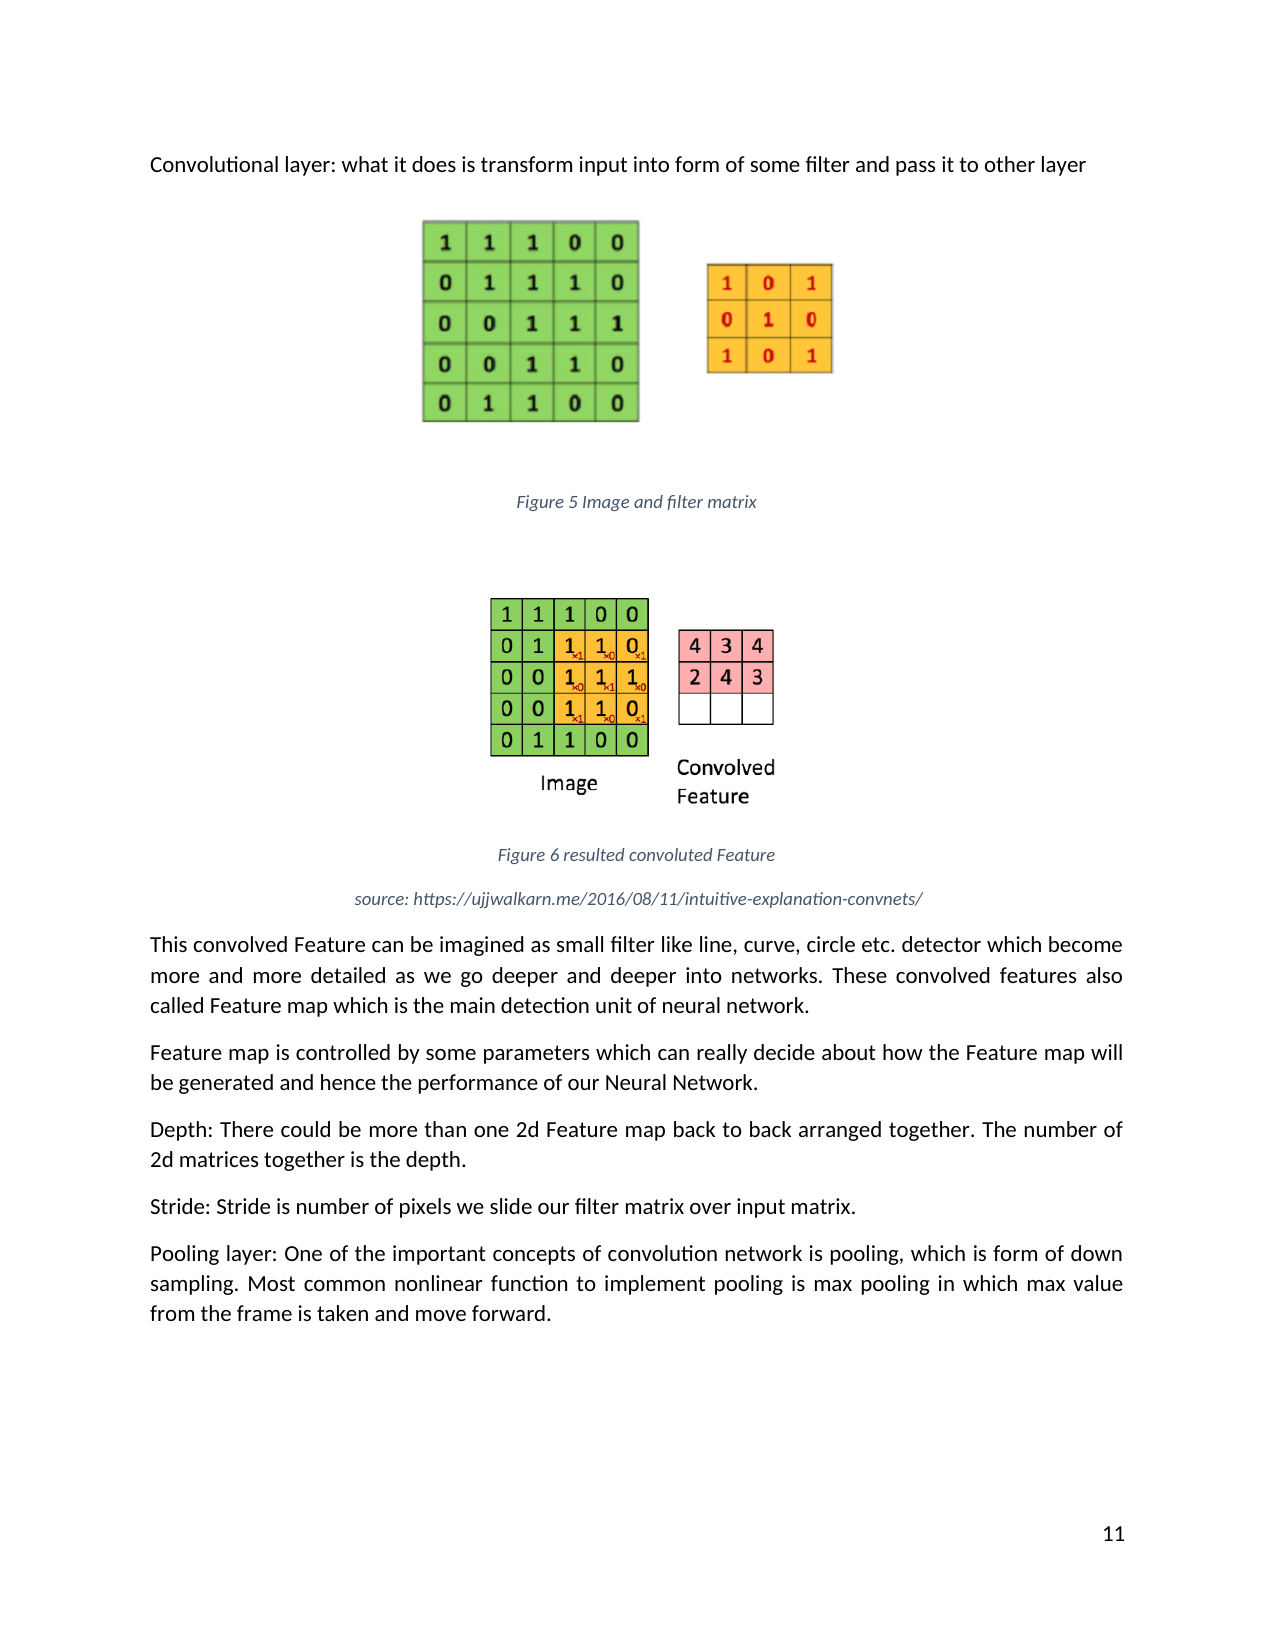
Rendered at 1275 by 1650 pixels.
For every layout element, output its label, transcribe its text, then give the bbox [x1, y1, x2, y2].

text Pooling layer: One of the important concepts of convolution network is pooling, which is form of down sampling. Most common nonlinear function to implement pooling is max pooling in which max value from the frame is taken and move forward. [150, 1239, 1125, 1327]
picture [395, 196, 880, 470]
text Depth: There could be more than one 2d Feature map back to back arranged together. The number of 2d matrices together is the depth. [150, 1115, 1125, 1173]
text Figure 5 Image and filter matrix [150, 490, 1125, 513]
picture [438, 580, 837, 825]
text source: https://ujjwalkarn.me/2016/08/11/intuitive-explanation-convnets/ [150, 887, 1125, 910]
text Stride: Stride is number of pixels we slide our filter matrix over input matrix. [150, 1192, 1125, 1220]
text This convolved Feature can be imagined as small filter like line, curve, circle etc. detector which become more and more detailed as we go deeper and deeper into networks. These convolved features also called Feature map which is the main detection unit of neural network. [150, 931, 1125, 1019]
text Figure 6 resulted convoluted Feature [150, 843, 1125, 866]
text Feature map is controlled by some parameters which can really decide about how the Feature map will be generated and hence the performance of our Neural Network. [150, 1038, 1125, 1096]
text Convolutional layer: what it does is transform input into form of some filter and pass it to other layer [150, 150, 1125, 178]
